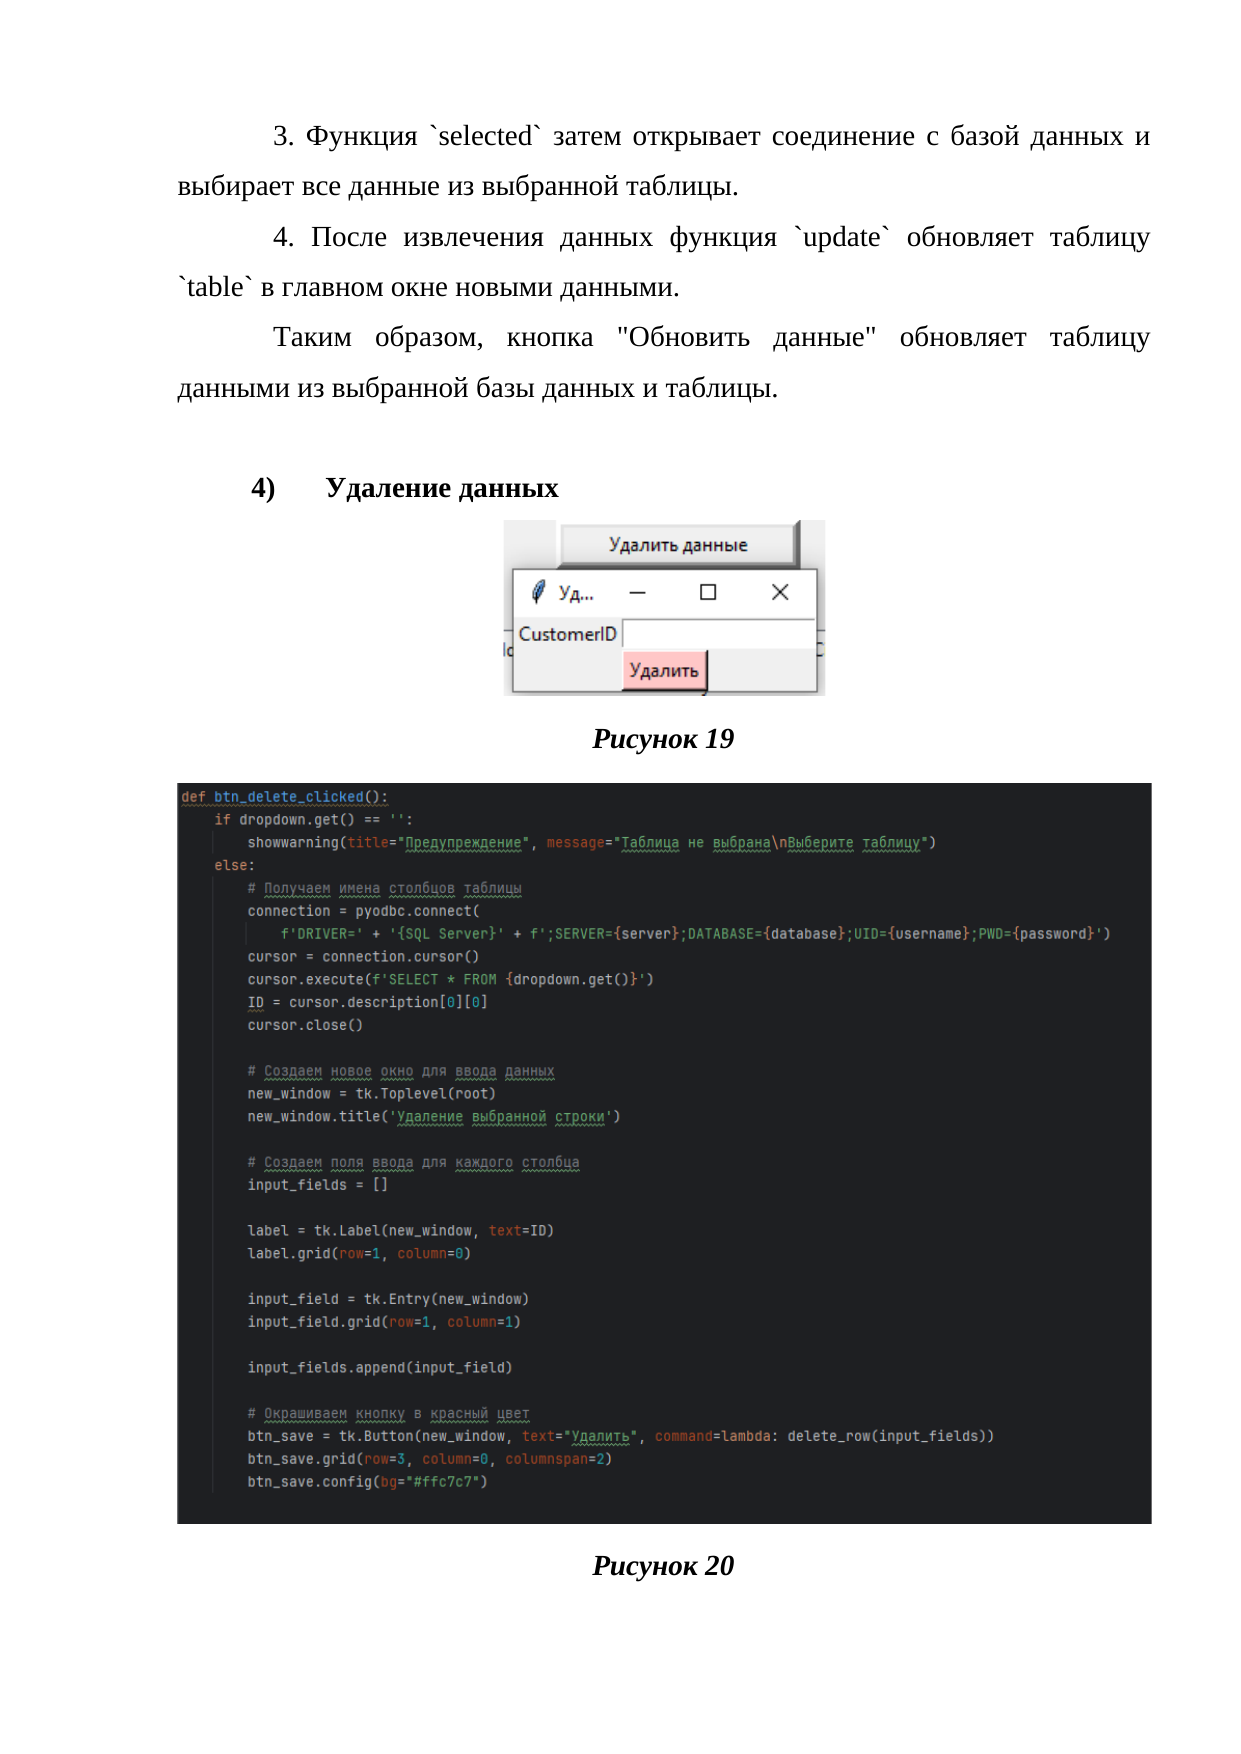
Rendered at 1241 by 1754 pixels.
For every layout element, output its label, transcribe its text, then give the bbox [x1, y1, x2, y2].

picture [177, 783, 1152, 1524]
text 3. Функция `selected` затем открывает соединение с базой данных и выбирает все данные из выбранной таблицы. [177, 118, 1152, 202]
text 4. После извлечения данных функция `update` обновляет таблицу `table` в главном окне новыми данными. [177, 219, 1152, 303]
list Удаление данных [177, 470, 1152, 504]
text Таким образом, кнопка "Обновить данные" обновляет таблицу данными из выбранной базы данных и таблицы. [177, 319, 1152, 403]
picture [503, 520, 826, 696]
